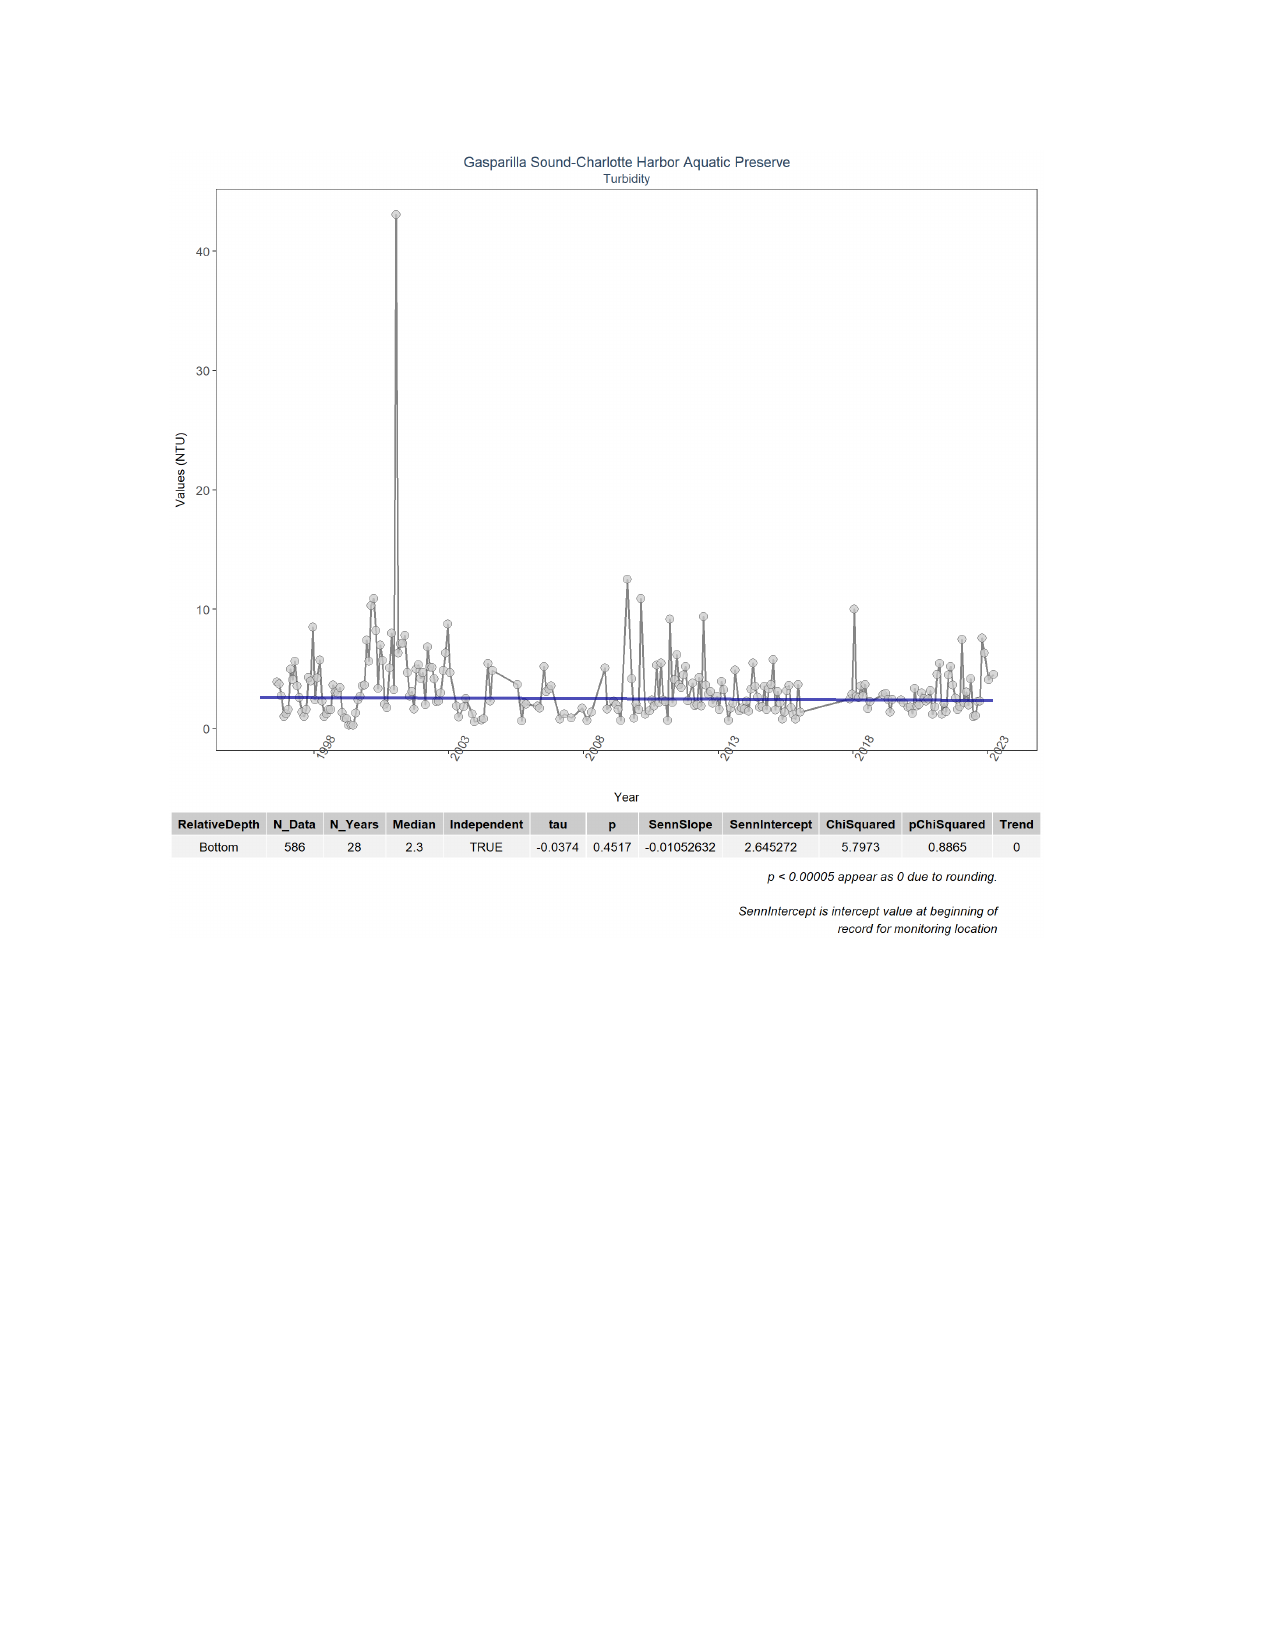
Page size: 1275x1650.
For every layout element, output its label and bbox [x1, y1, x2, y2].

picture [168, 150, 1044, 938]
